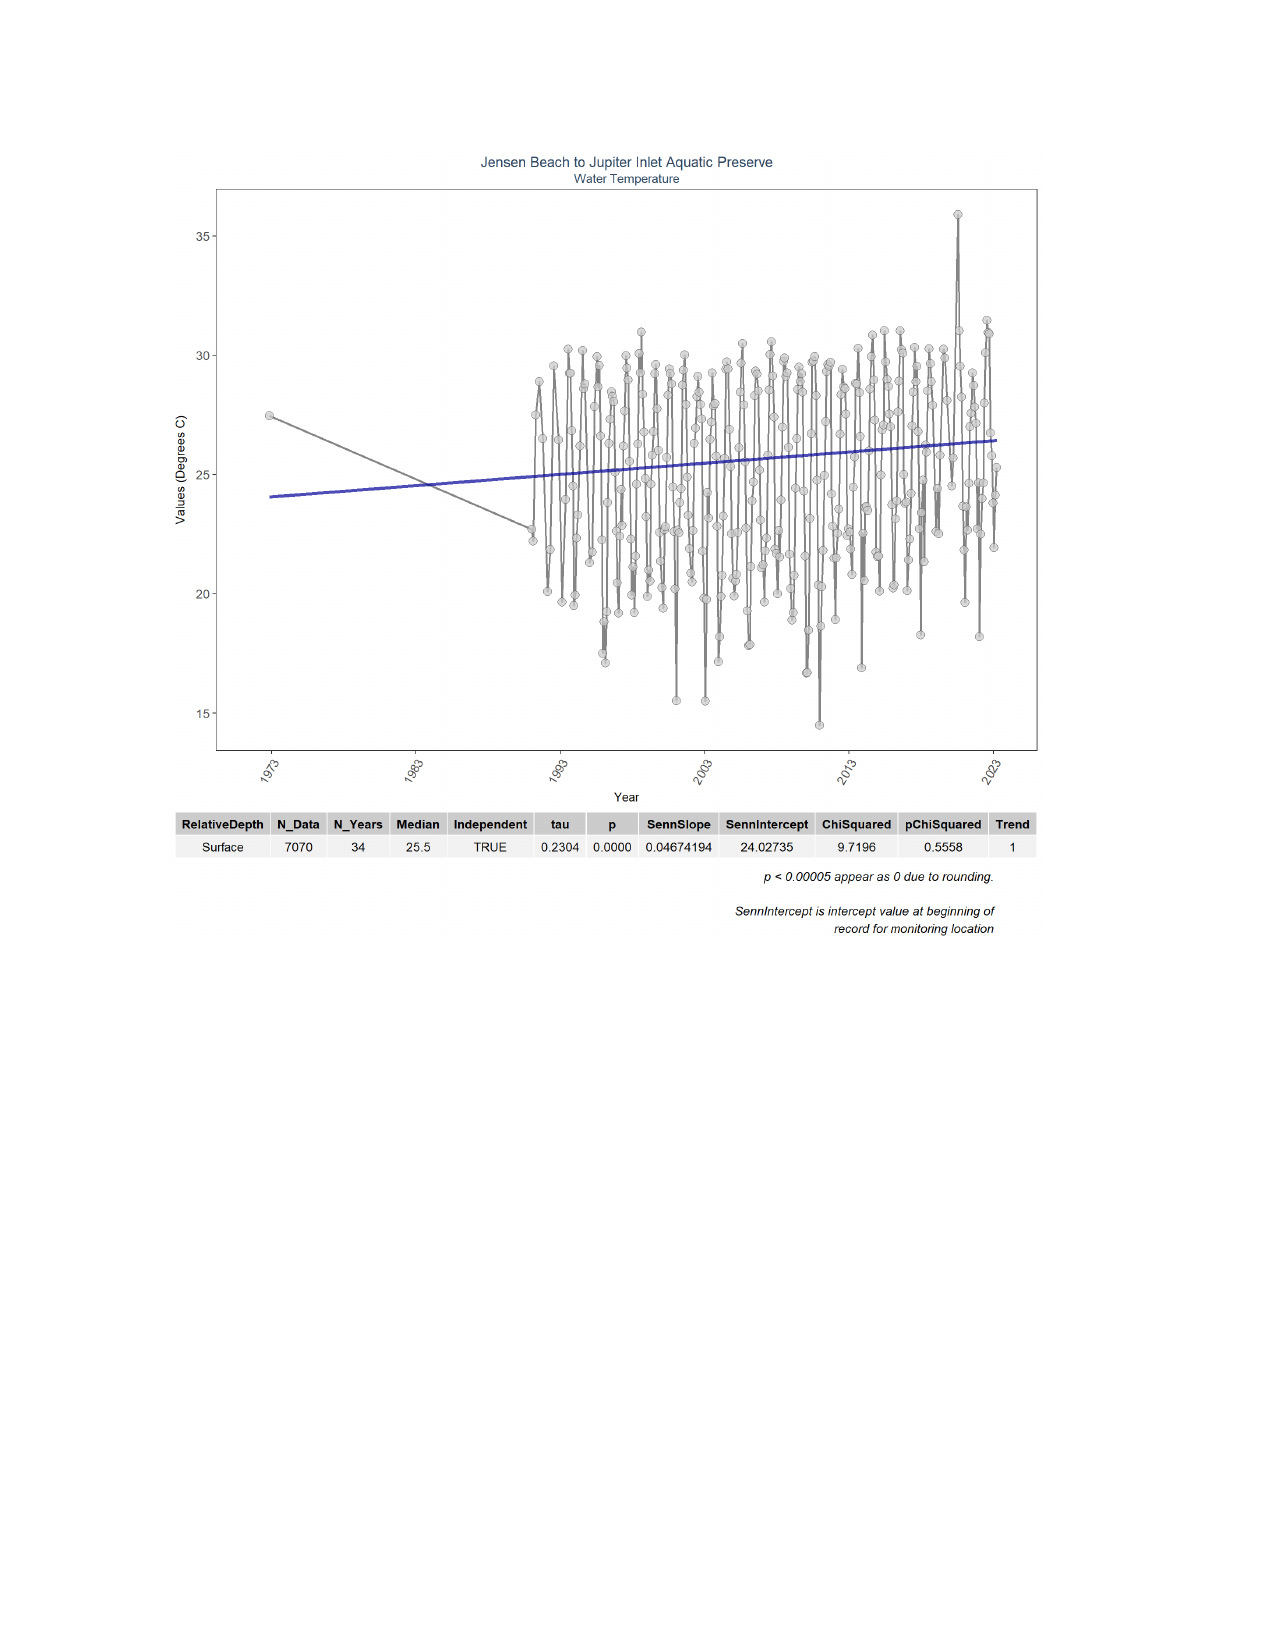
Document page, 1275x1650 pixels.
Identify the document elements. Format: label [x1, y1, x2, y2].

picture [168, 150, 1044, 938]
